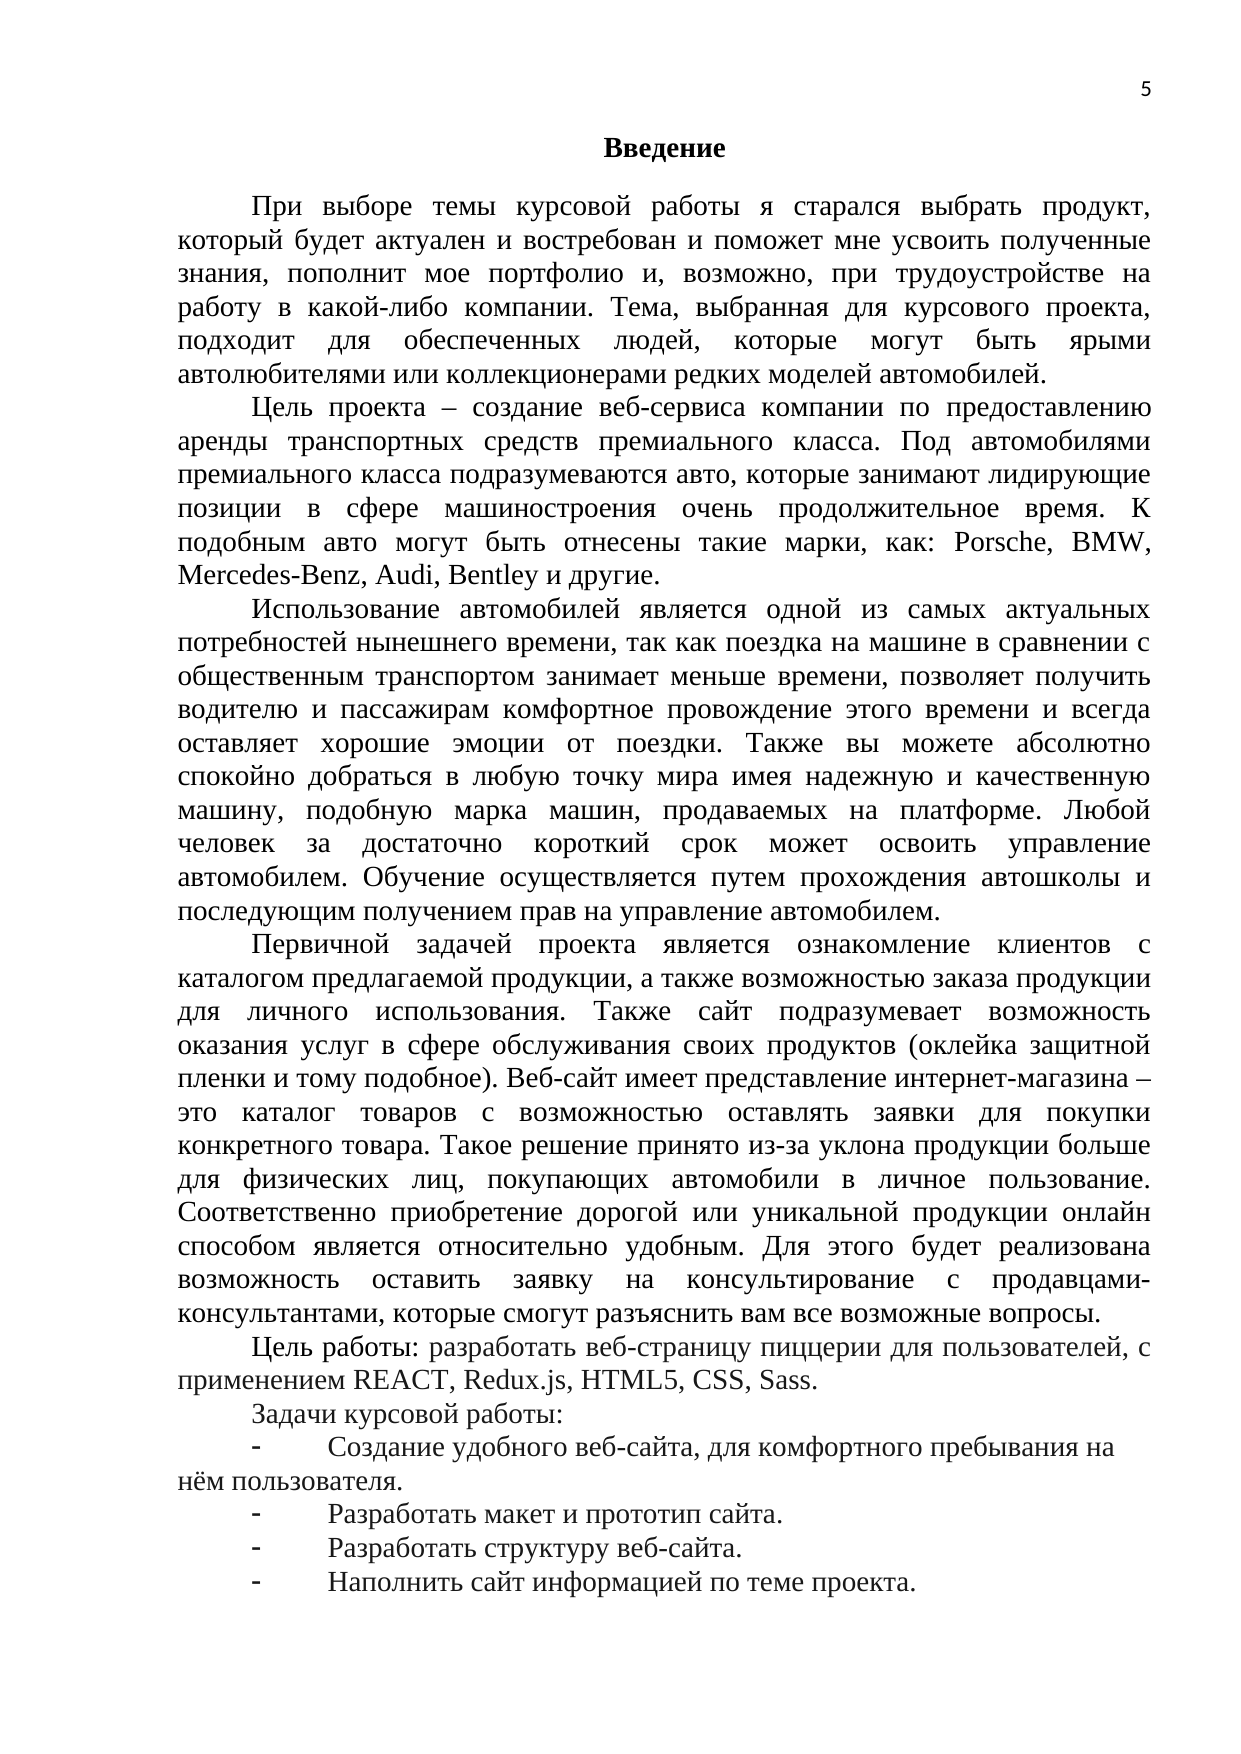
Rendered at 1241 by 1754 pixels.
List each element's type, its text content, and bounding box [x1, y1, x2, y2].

text Первичной задачей проекта является ознакомление клиентов с каталогом предлагаемой продукции, а также возможностью заказа продукции для личного использования. Также сайт подразумевает возможность оказания услуг в сфере обслуживания своих продуктов (оклейка защитной пленки и тому подобное). Веб-сайт имеет представление интернет-магазина – это каталог товаров с возможностью оставлять заявки для покупки конкретного товара. Такое решение принято из-за уклона продукции больше для физических лиц, покупающих автомобили в личное пользование. Соответственно приобретение дорогой или уникальной продукции онлайн способом является относительно удобным. Для этого будет реализована возможность оставить заявку на консультирование с продавцами-консультантами, которые смогут разъяснить вам все возможные вопросы. [177, 926, 1152, 1329]
list Разработать структуру веб-сайта. [177, 1530, 1152, 1564]
text При выборе темы курсовой работы я старался выбрать продукт, который будет актуален и востребован и поможет мне усвоить полученные знания, пополнит мое портфолио и, возможно, при трудоустройстве на работу в какой-либо компании. Тема, выбранная для курсового проекта, подходит для обеспеченных людей, которые могут быть ярыми автолюбителями или коллекционерами редких моделей автомобилей. [177, 188, 1152, 389]
text Использование автомобилей является одной из самых актуальных потребностей нынешнего времени, так как поездка на машине в сравнении с общественным транспортом занимает меньше времени, позволяет получить водителю и пассажирам комфортное провождение этого времени и всегда оставляет хорошие эмоции от поездки. Также вы можете абсолютно спокойно добраться в любую точку мира имея надежную и качественную машину, подобную марка машин, продаваемых на платформе. Любой человек за достаточно короткий срок может освоить управление автомобилем. Обучение осуществляется путем прохождения автошколы и последующим получением прав на управление автомобилем. [177, 591, 1152, 926]
list Создание удобного веб-сайта, для комфортного пребывания на нём пользователя. [177, 1429, 1152, 1497]
text Цель работы: разработать веб-страницу пиццерии для пользователей, с применением REACT, Redux.js, HTML5, CSS, Sass. [177, 1329, 1152, 1396]
text Задачи курсовой работы: [177, 1396, 1152, 1429]
subtitle Введение [177, 130, 1152, 163]
list Разработать макет и прототип сайта. [177, 1497, 1152, 1530]
text Цель проекта – создание веб-сервиса компании по предоставлению аренды транспортных средств премиального класса. Под автомобилями премиального класса подразумеваются авто, которые занимают лидирующие позиции в сфере машиностроения очень продолжительное время. К подобным авто могут быть отнесены такие марки, как: Porsche, BMW, Mercedes-Benz, Audi, Bentley и другие. [177, 389, 1152, 591]
list Наполнить сайт информацией по теме проекта. [177, 1564, 1152, 1597]
